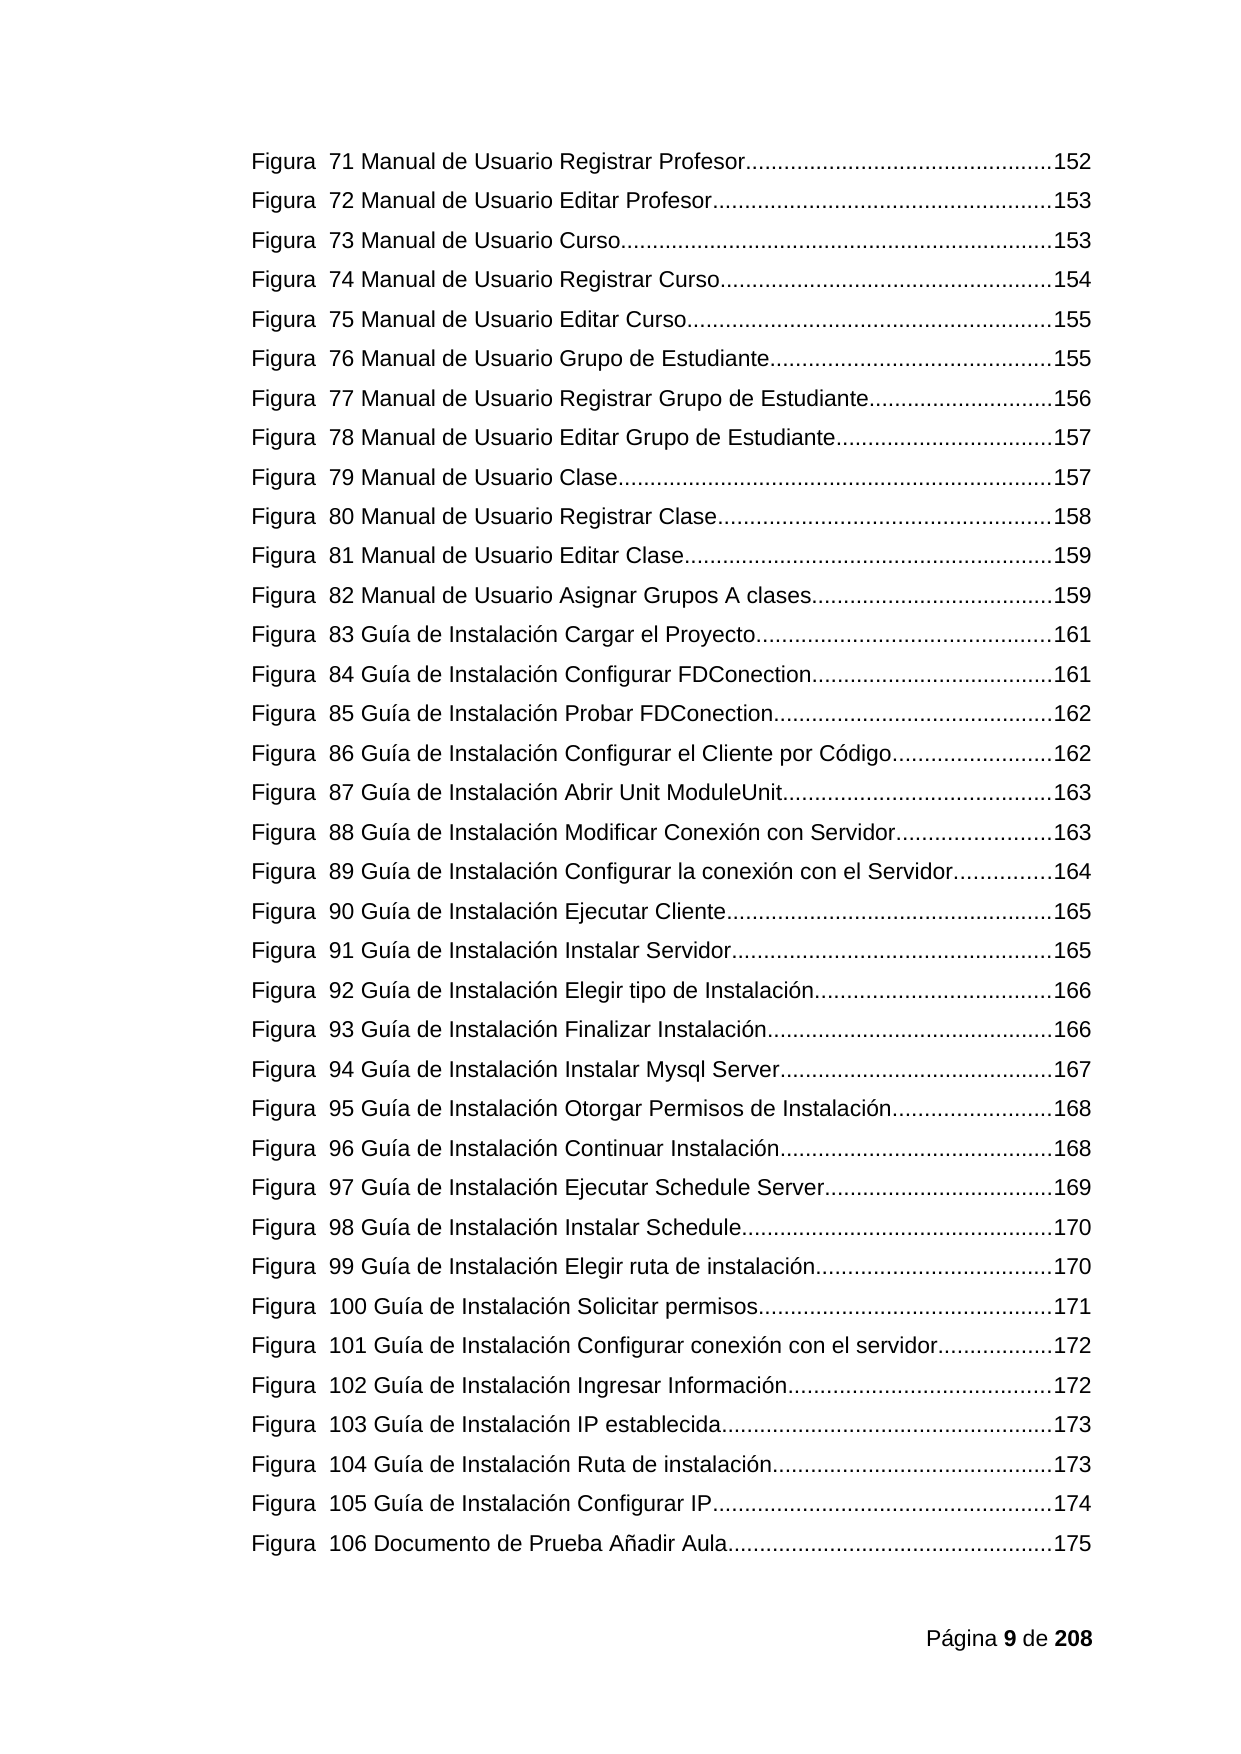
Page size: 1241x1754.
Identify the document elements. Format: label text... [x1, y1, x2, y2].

text Figura 83 Guía de Instalación Cargar el Proyecto 161 [177, 621, 1092, 648]
text Figura 75 Manual de Usuario Editar Curso 155 [177, 306, 1092, 332]
text Figura 85 Guía de Instalación Probar FDConection 162 [177, 700, 1092, 727]
text Figura 90 Guía de Instalación Ejecutar Cliente 165 [177, 898, 1092, 924]
text Figura 100 Guía de Instalación Solicitar permisos 171 [177, 1293, 1092, 1319]
text Figura 76 Manual de Usuario Grupo de Estudiante 155 [177, 345, 1092, 371]
text Figura 88 Guía de Instalación Modificar Conexión con Servidor 163 [177, 819, 1092, 845]
text Figura 101 Guía de Instalación Configurar conexión con el servidor 172 [177, 1332, 1092, 1358]
text Figura 77 Manual de Usuario Registrar Grupo de Estudiante 156 [177, 384, 1092, 411]
text Figura 80 Manual de Usuario Registrar Clase 158 [177, 503, 1092, 529]
text Figura 104 Guía de Instalación Ruta de instalación 173 [177, 1451, 1092, 1477]
text Figura 92 Guía de Instalación Elegir tipo de Instalación 166 [177, 977, 1092, 1003]
text Figura 78 Manual de Usuario Editar Grupo de Estudiante 157 [177, 424, 1092, 450]
text Figura 94 Guía de Instalación Instalar Mysql Server 167 [177, 1056, 1092, 1082]
text Figura 71 Manual de Usuario Registrar Profesor 152 [177, 148, 1092, 174]
text Figura 99 Guía de Instalación Elegir ruta de instalación 170 [177, 1253, 1092, 1279]
text Figura 97 Guía de Instalación Ejecutar Schedule Server 169 [177, 1174, 1092, 1201]
text Figura 72 Manual de Usuario Editar Profesor 153 [177, 187, 1092, 213]
text Figura 98 Guía de Instalación Instalar Schedule 170 [177, 1214, 1092, 1240]
text Figura 96 Guía de Instalación Continuar Instalación 168 [177, 1135, 1092, 1161]
text Figura 82 Manual de Usuario Asignar Grupos A clases 159 [177, 582, 1092, 608]
text Figura 74 Manual de Usuario Registrar Curso 154 [177, 266, 1092, 292]
text Figura 102 Guía de Instalación Ingresar Información 172 [177, 1372, 1092, 1398]
text Figura 89 Guía de Instalación Configurar la conexión con el Servidor 164 [177, 858, 1092, 885]
text Figura 86 Guía de Instalación Configurar el Cliente por Código 162 [177, 740, 1092, 766]
text Figura 103 Guía de Instalación IP establecida 173 [177, 1411, 1092, 1437]
text Figura 91 Guía de Instalación Instalar Servidor 165 [177, 937, 1092, 964]
text Figura 106 Documento de Prueba Añadir Aula 175 [177, 1529, 1092, 1556]
text Figura 81 Manual de Usuario Editar Clase 159 [177, 542, 1092, 569]
text Figura 73 Manual de Usuario Curso 153 [177, 227, 1092, 253]
text Figura 95 Guía de Instalación Otorgar Permisos de Instalación 168 [177, 1095, 1092, 1122]
text Figura 84 Guía de Instalación Configurar FDConection 161 [177, 661, 1092, 687]
text Figura 93 Guía de Instalación Finalizar Instalación 166 [177, 1016, 1092, 1043]
text Figura 105 Guía de Instalación Configurar IP 174 [177, 1490, 1092, 1516]
text Figura 79 Manual de Usuario Clase 157 [177, 463, 1092, 490]
text Figura 87 Guía de Instalación Abrir Unit ModuleUnit 163 [177, 779, 1092, 806]
